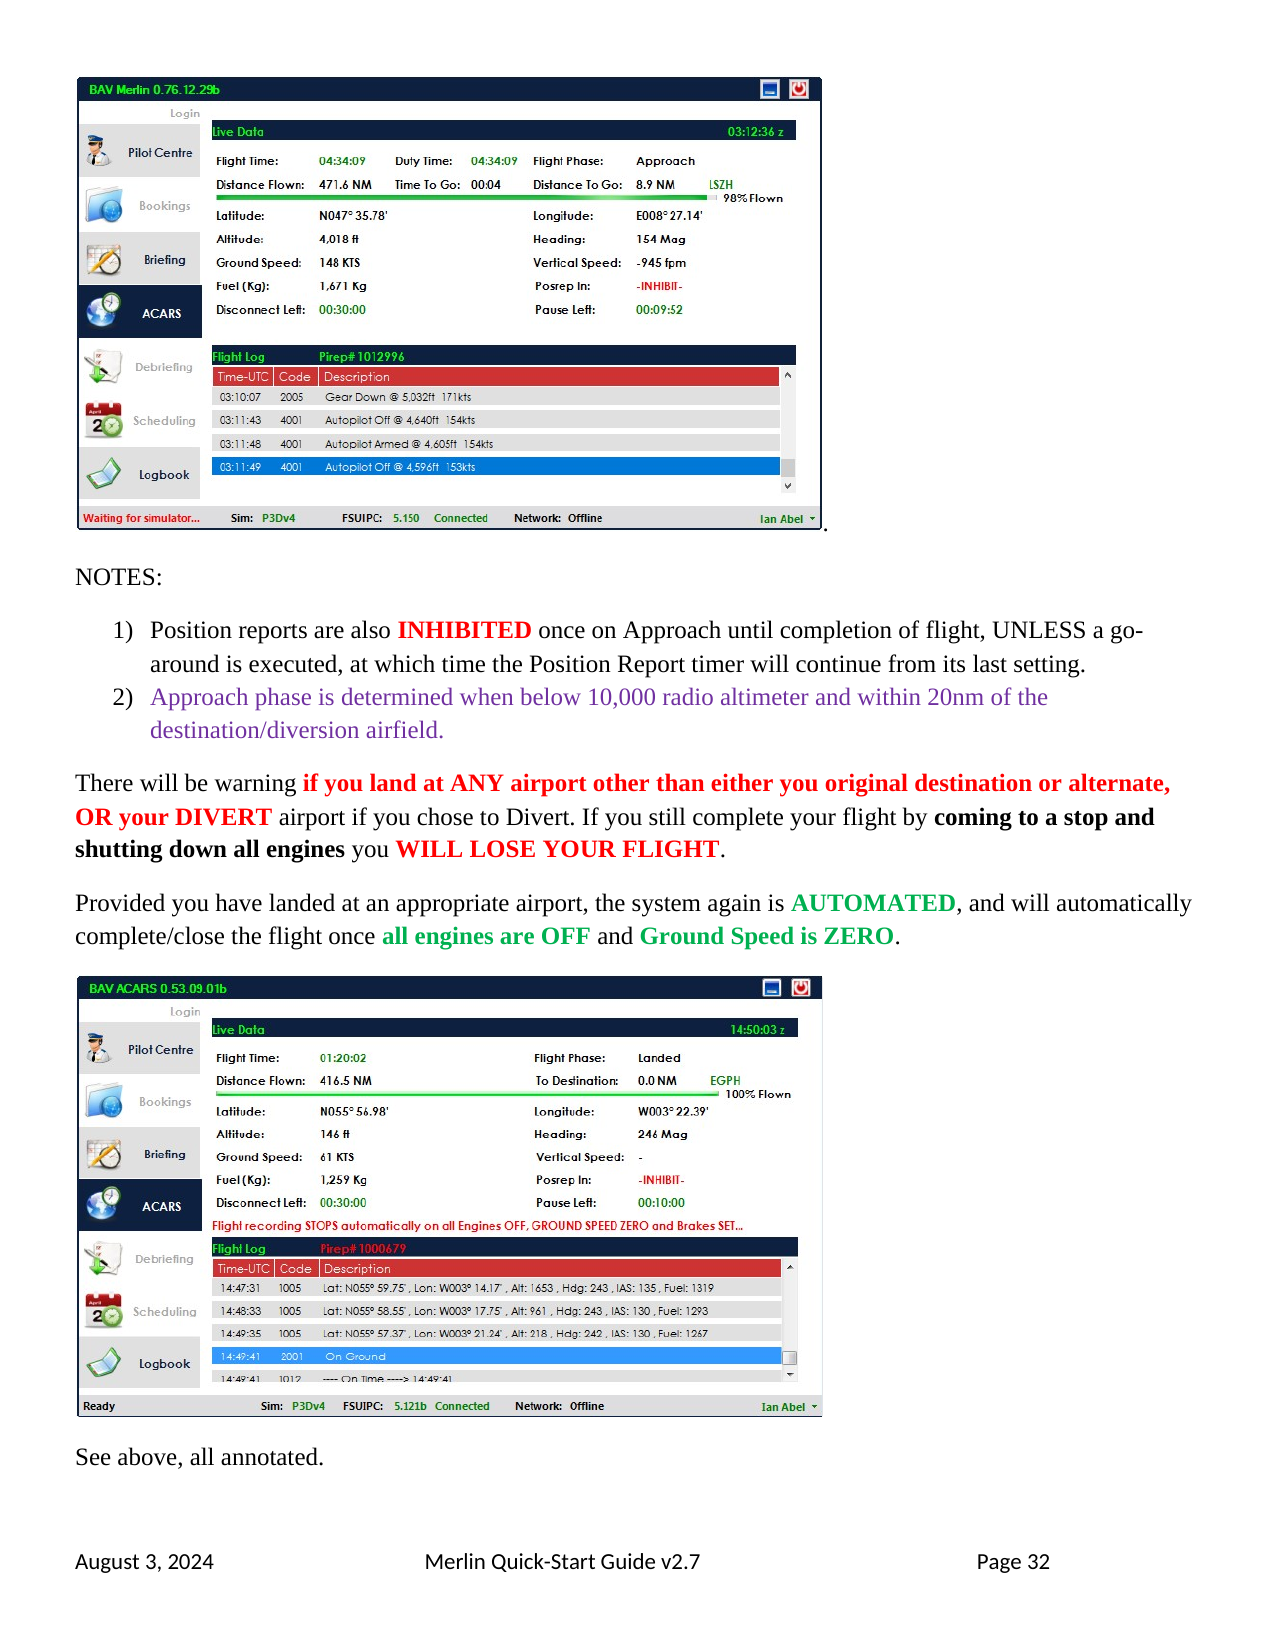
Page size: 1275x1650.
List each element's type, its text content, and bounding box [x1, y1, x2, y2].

text NOTES: [75, 562, 1200, 591]
picture [75, 75, 823, 532]
text Provided you have landed at an appropriate airport, the system again is AUTOMATED, and will automatically complete/close the flight once all engines are OFF and Ground Speed is ZERO. [75, 888, 1200, 950]
list Approach phase is determined when below 10,000 radio altimeter and within 20nm of the destination/diversion airfield. [112, 682, 1200, 743]
text See above, all annotated. [75, 1442, 1200, 1470]
text There will be warning if you land at ANY airport other than either you original destination or alternate, OR your DIVERT airport if you chose to Divert. If you still complete your flight by coming to a stop and shutting down all engines you WILL LOSE YOUR FLIGHT. [75, 768, 1200, 863]
picture [75, 975, 823, 1417]
list Position reports are also INHIBITED once on Approach until completion of flight, UNLESS a go-around is executed, at which time the Position Report timer will continue from its last setting. [112, 616, 1200, 677]
